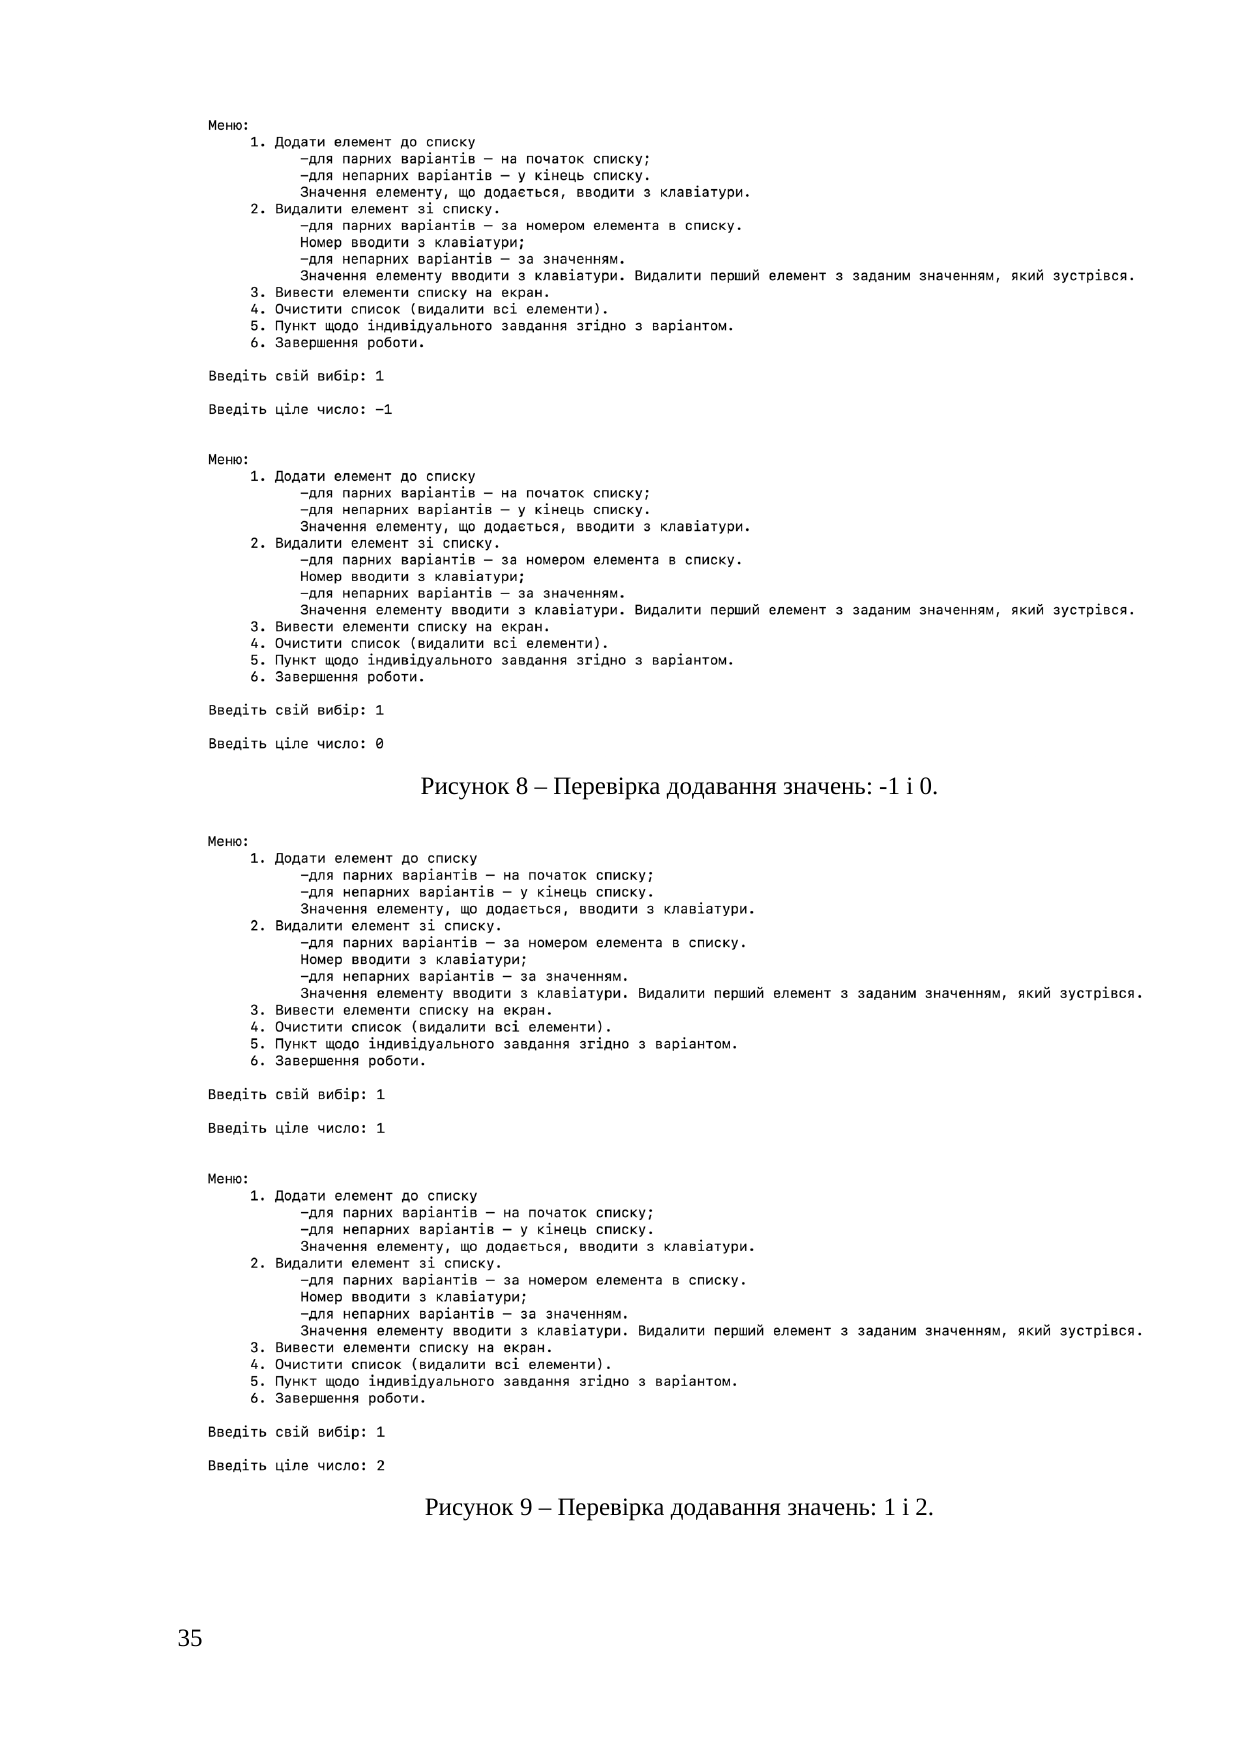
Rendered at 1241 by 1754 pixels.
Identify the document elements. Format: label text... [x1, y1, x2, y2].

text Рисунок 8 – Перевірка додавання значень: -1 і 0. [177, 771, 1181, 799]
picture [206, 834, 1152, 1478]
text Рисунок 9 – Перевірка додавання значень: 1 і 2. [177, 1492, 1181, 1521]
picture [206, 118, 1152, 757]
